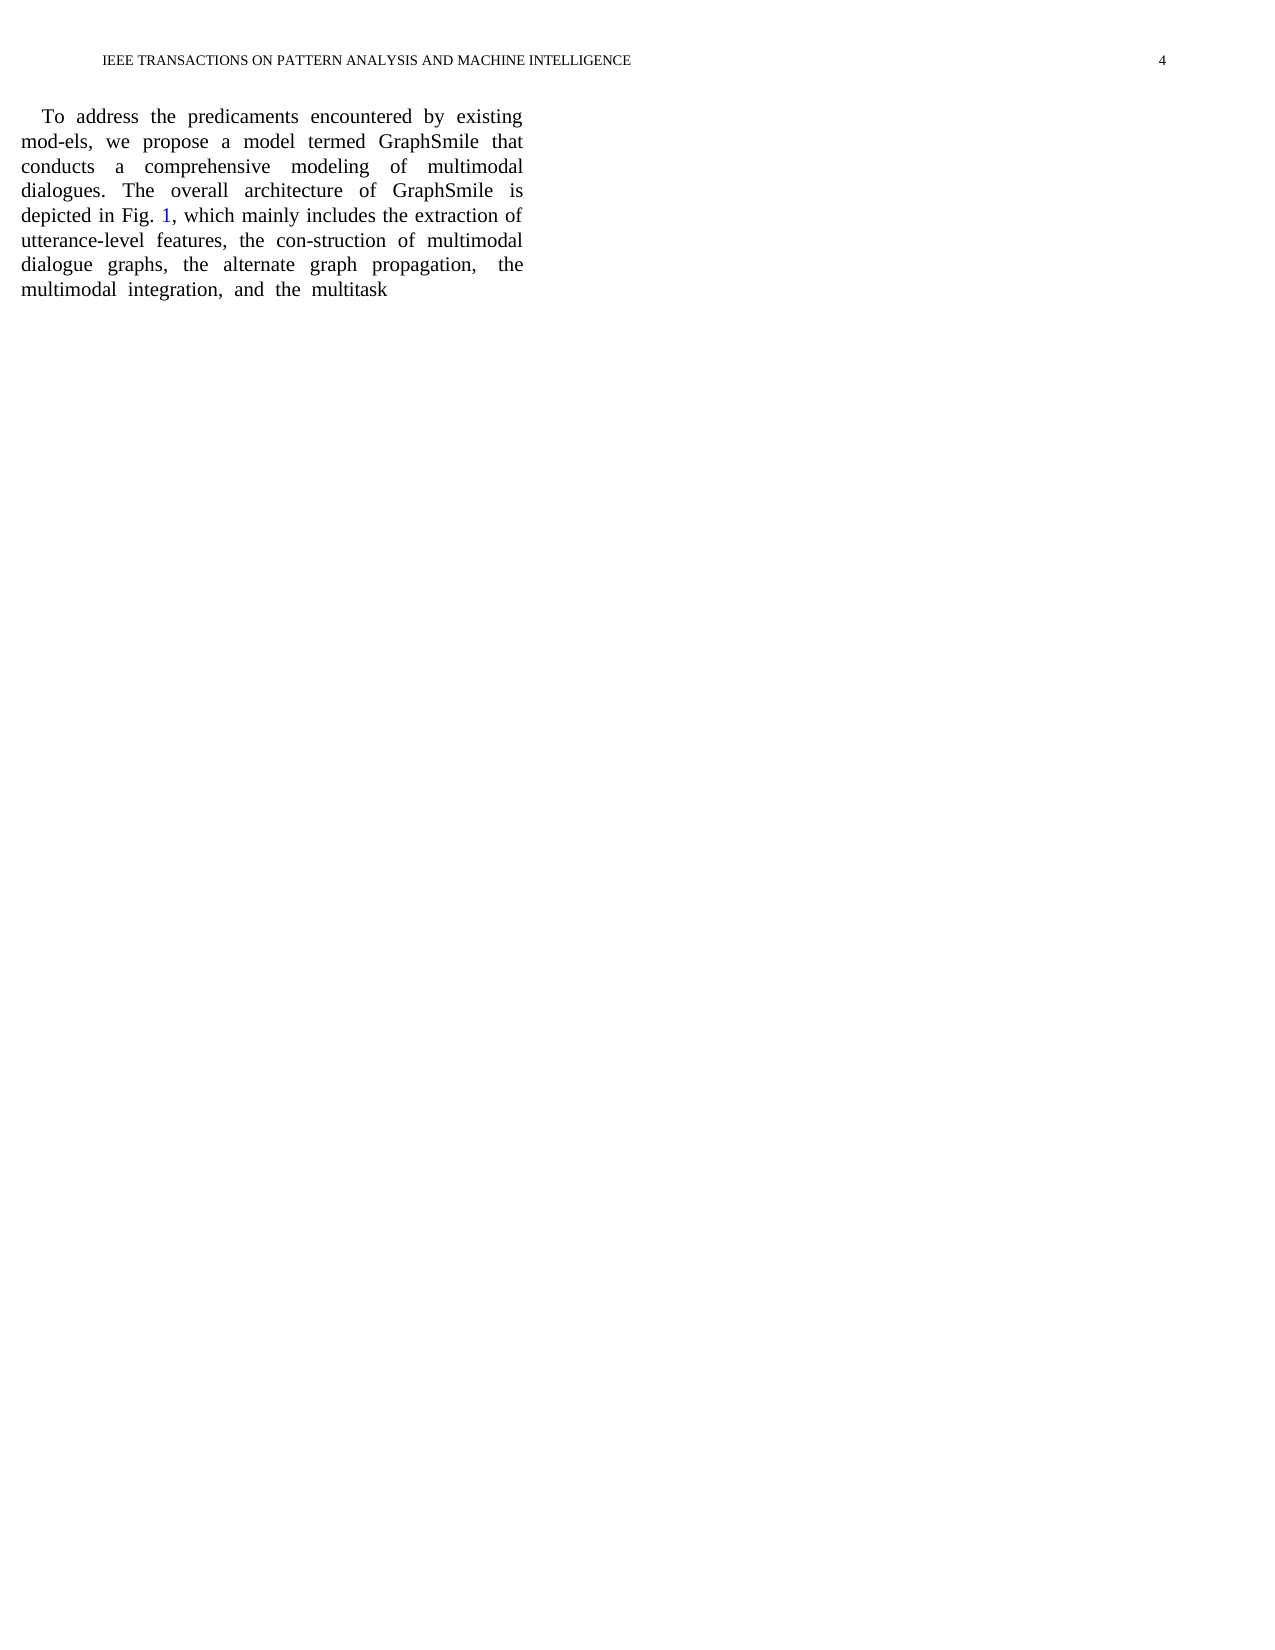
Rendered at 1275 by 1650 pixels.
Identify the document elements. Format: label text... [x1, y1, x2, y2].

text To address the predicaments encountered by existing mod-els, we propose a model termed GraphSmile that conducts a comprehensive modeling of multimodal dialogues. The overall architecture of GraphSmile is depicted in Fig. 1, which mainly includes the extraction of utterance-level features, the con-struction of multimodal dialogue graphs, the alternate graph propagation, the multimodal integration, and the multitask [21, 104, 523, 301]
